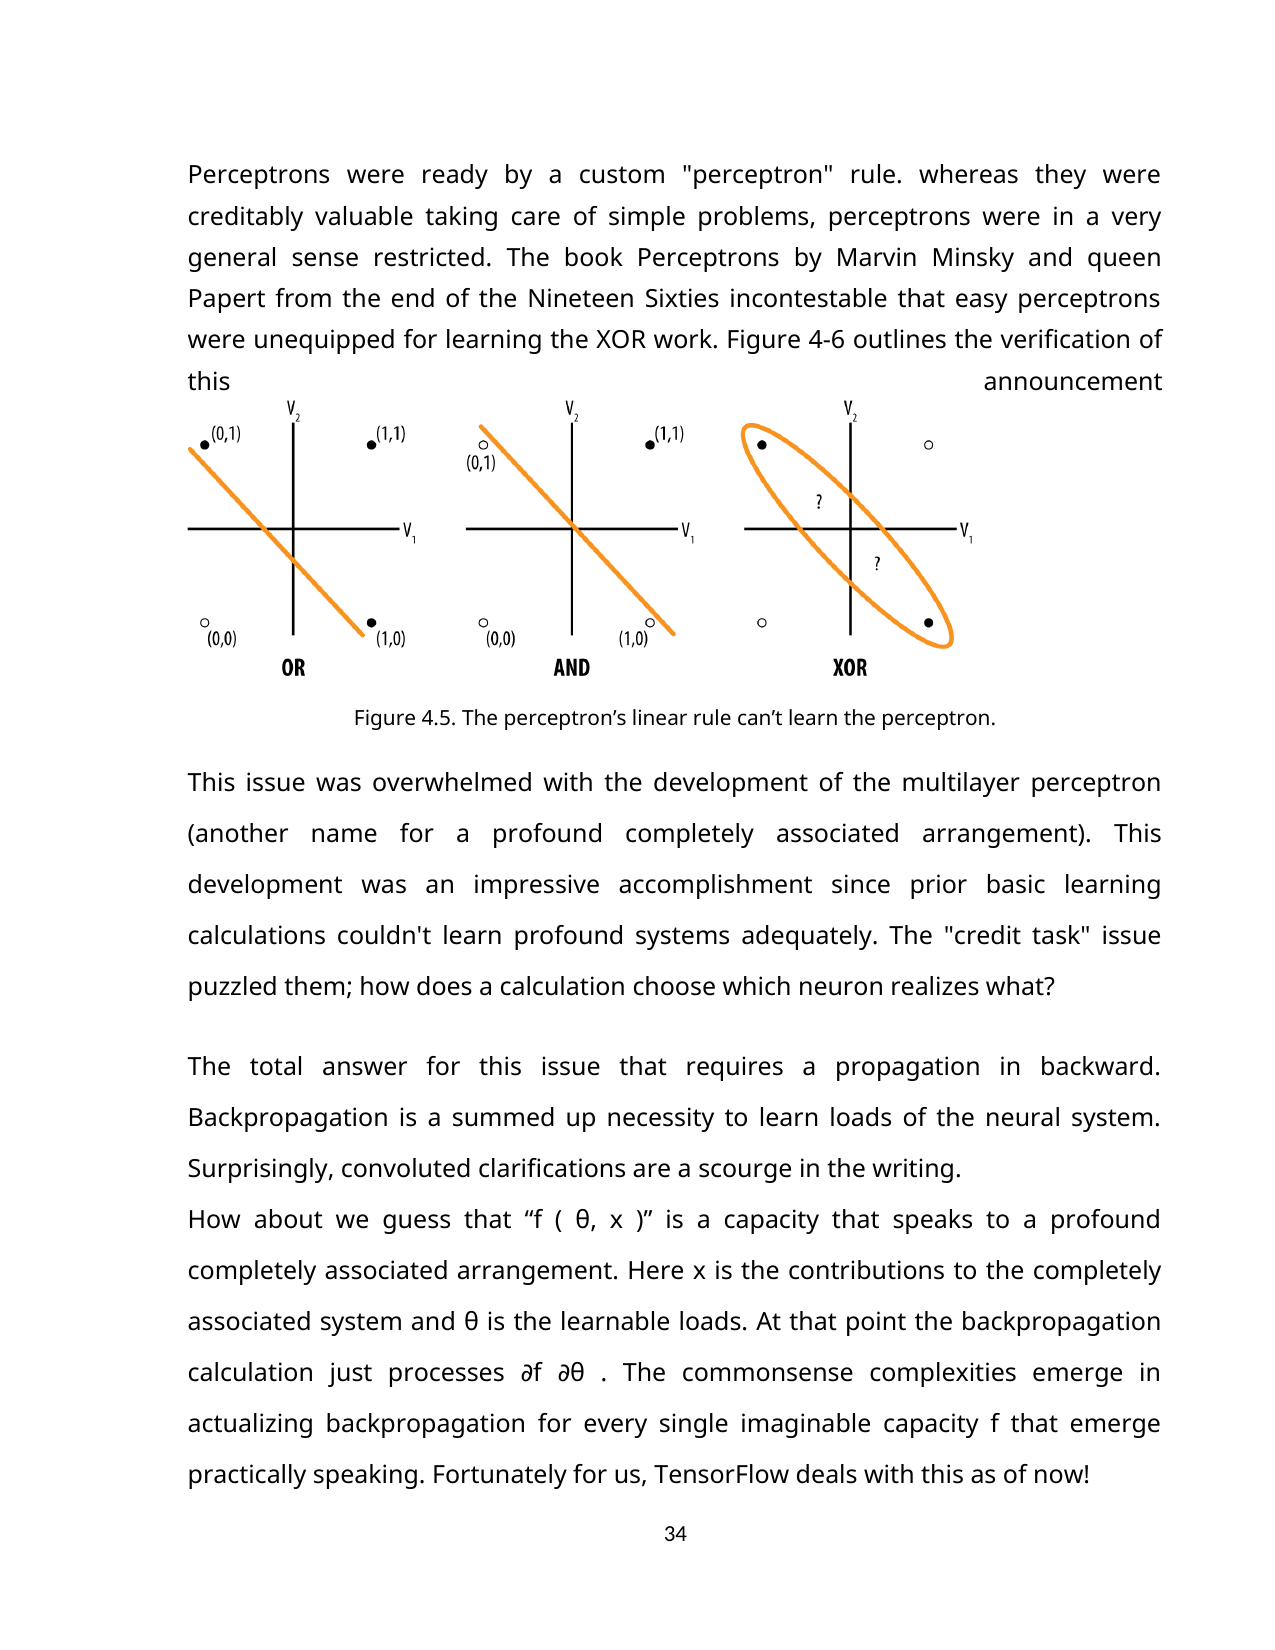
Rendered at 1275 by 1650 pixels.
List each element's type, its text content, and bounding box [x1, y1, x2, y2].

picture [187, 397, 973, 682]
subtitle Figure 4.5. The perceptron’s linear rule can’t learn the perceptron. [187, 703, 1162, 731]
text This issue was overwhelmed with the development of the multilayer perceptron (another name for a profound completely associated arrangement). This development was an impressive accomplishment since prior basic learning calculations couldn't learn profound systems adequately. The "credit task" issue puzzled them; how does a calculation choose which neuron realizes what? [187, 764, 1162, 1003]
text How about we guess that “f ( θ, x )” is a capacity that speaks to a profound completely associated arrangement. Here x is the contributions to the completely associated system and θ is the learnable loads. At that point the backpropagation calculation just processes ∂f ∂θ . The commonsense complexities emerge in actualizing backpropagation for every single imaginable capacity f that emerge practically speaking. Fortunately for us, TensorFlow deals with this as of now! [187, 1202, 1162, 1491]
text The total answer for this issue that requires a propagation in backward. Backpropagation is a summed up necessity to learn loads of the neural system. Surprisingly, convoluted clarifications are a scourge in the writing. [187, 1049, 1162, 1185]
